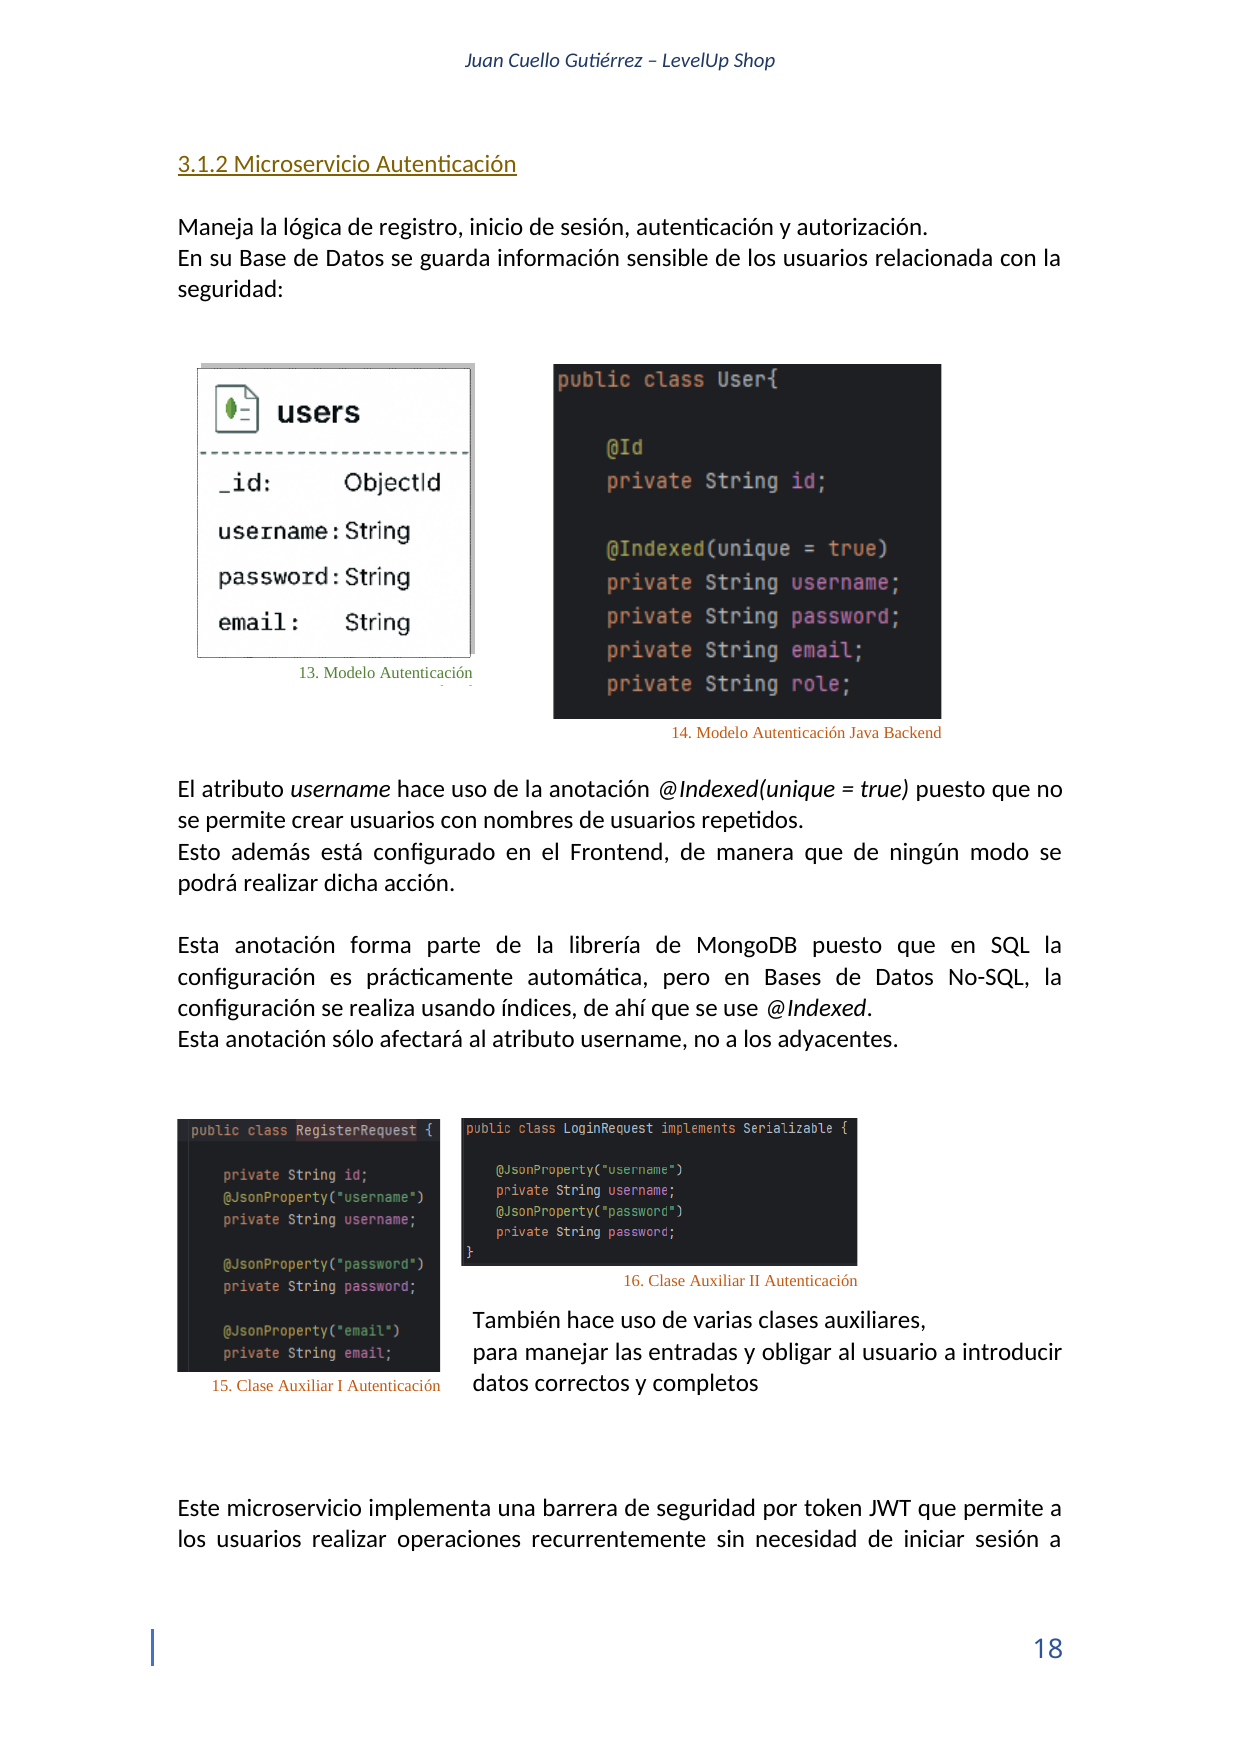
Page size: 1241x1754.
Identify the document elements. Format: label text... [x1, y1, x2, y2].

text 3.1.2 Microservicio Autenticación [177, 148, 1063, 179]
text Maneja la lógica de registro, inicio de sesión, autenticación y autorización. [177, 210, 1063, 241]
text Esta anotación forma parte de la librería de MongoDB puesto que en SQL la configuración es prácticamente automática, pero en Bases de Datos No-SQL, la configuración se realiza usando índices, de ahí que se use @Indexed. [177, 929, 1063, 1023]
text Esto además está configurado en el Frontend, de manera que de ningún modo se podrá realizar dicha acción. [177, 835, 1063, 898]
picture [177, 1119, 441, 1372]
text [177, 1491, 1063, 1554]
text para manejar las entradas y obligar al usuario a introducir datos correctos y completos [472, 1335, 1063, 1398]
picture [198, 369, 470, 657]
text Esta anotación sólo afectará al atributo username, no a los adyacentes. [177, 1023, 1063, 1054]
text En su Base de Datos se guarda información sensible de los usuarios relacionada con la seguridad: [177, 241, 1063, 304]
text El atributo username hace uso de la anotación @Indexed(unique = true) puesto que no se permite crear usuarios con nombres de usuarios repetidos. [177, 773, 1063, 835]
picture [461, 1118, 858, 1266]
text También hace uso de varias clases auxiliares, [441, 1304, 1063, 1335]
picture [553, 364, 942, 719]
